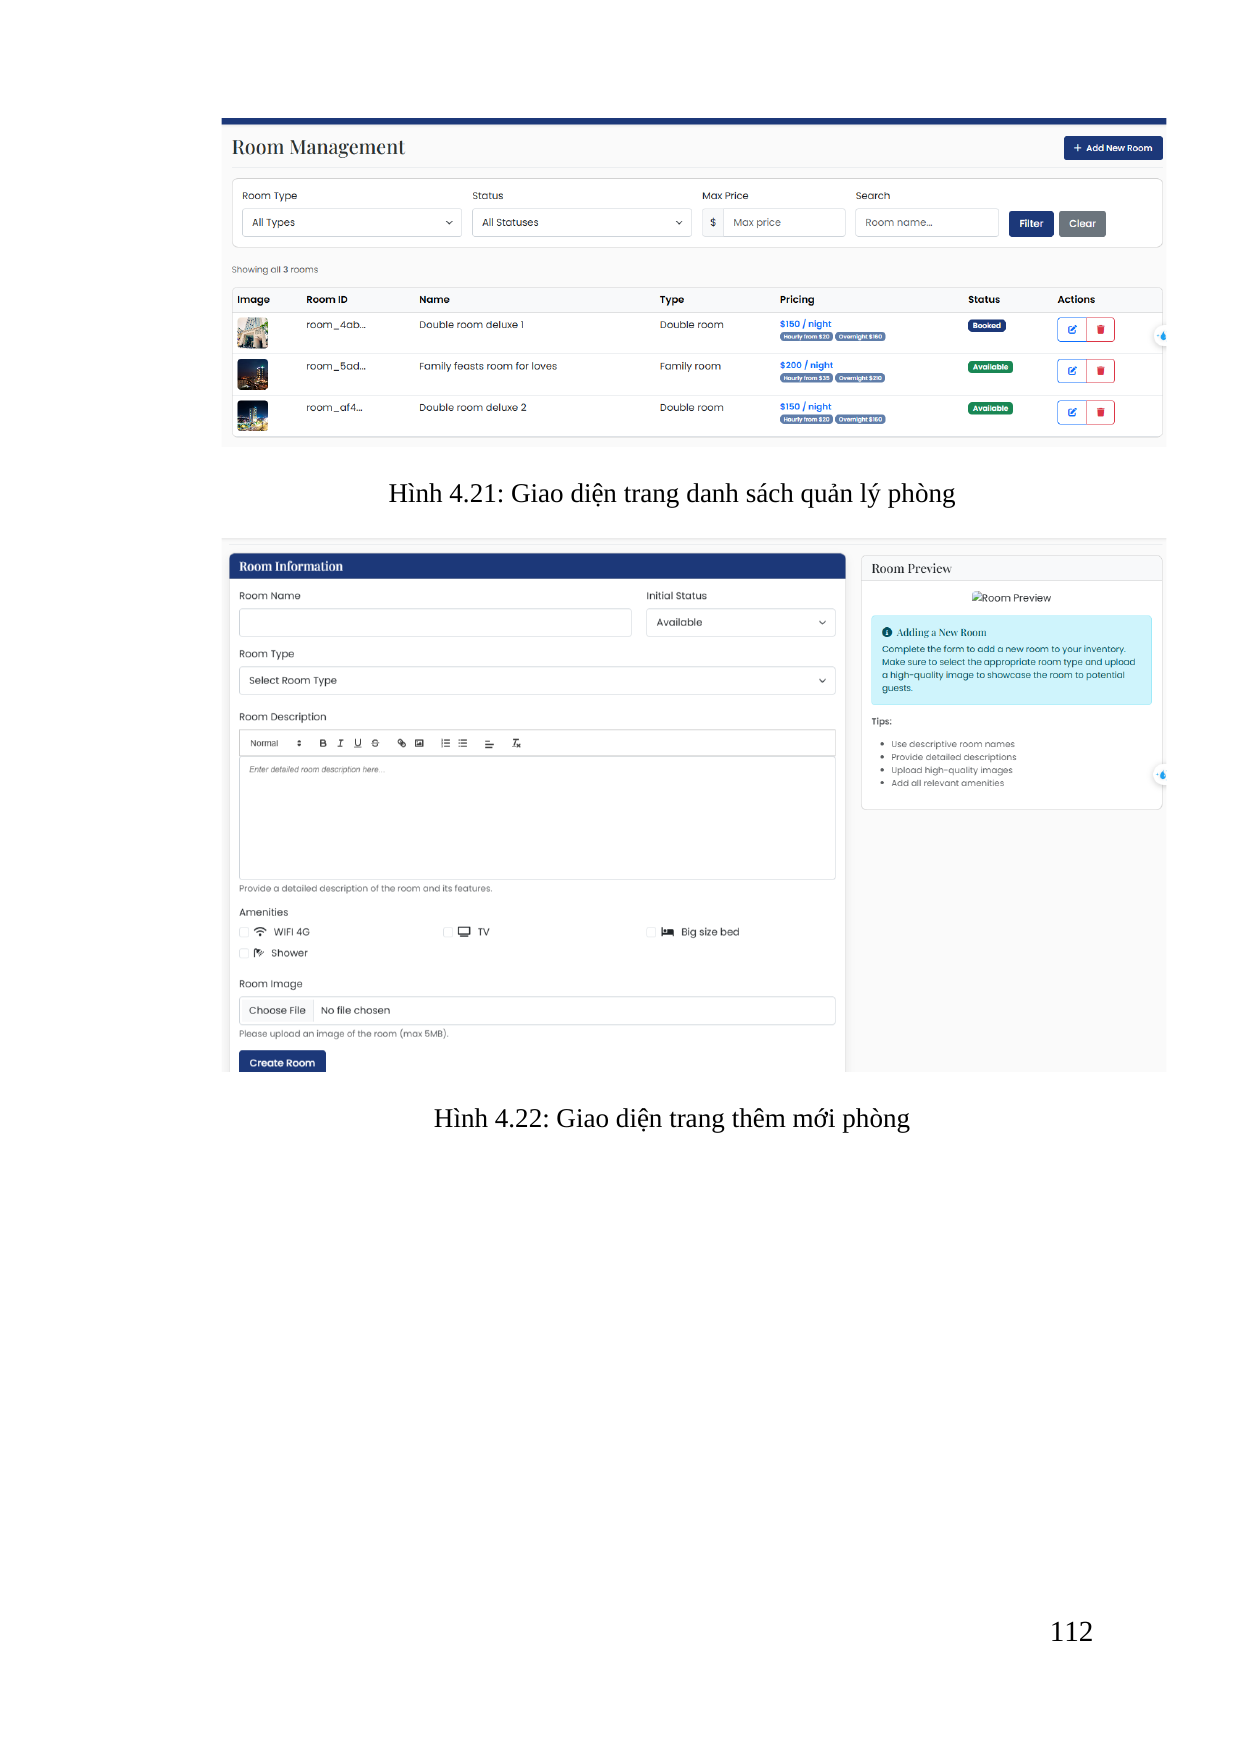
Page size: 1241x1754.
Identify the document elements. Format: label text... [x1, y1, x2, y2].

text Hình 4.21: Giao diện trang danh sách quản lý phòng [177, 477, 1122, 508]
picture [221, 538, 1167, 1072]
picture [221, 118, 1167, 447]
text Hình 4.22: Giao diện trang thêm mới phòng [177, 1102, 1122, 1133]
